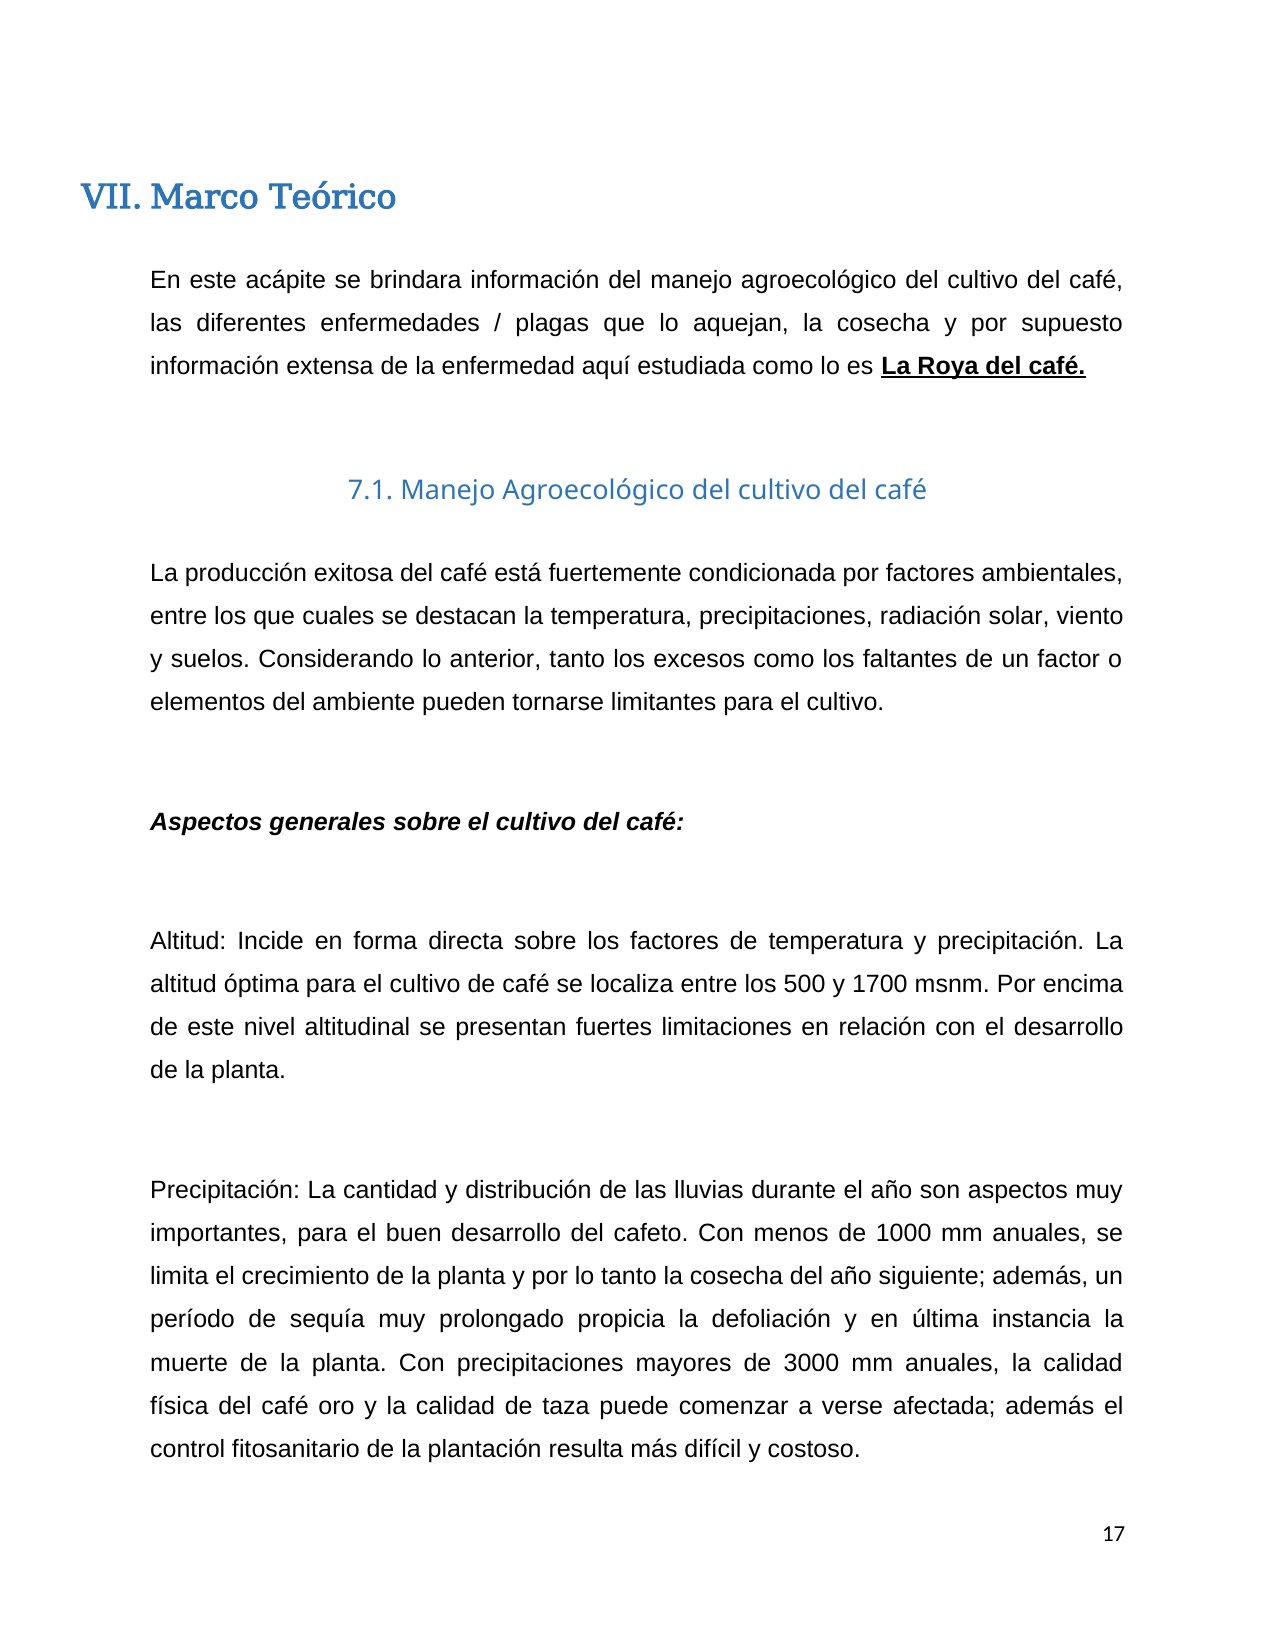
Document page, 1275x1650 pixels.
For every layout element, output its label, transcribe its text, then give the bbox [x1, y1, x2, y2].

text Altitud: Incide en forma directa sobre los factores de temperatura y precipitación. La altitud óptima para el cultivo de café se localiza entre los 500 y 1700 msnm. Por encima de este nivel altitudinal se presentan fuertes limitaciones en relación con el desarrollo de la planta. [150, 926, 1125, 1084]
subtitle Marco Teórico [142, 175, 1125, 215]
subtitle 7.1. Manejo Agroecológico del cultivo del café [150, 471, 1125, 508]
text Aspectos generales sobre el cultivo del café: [150, 806, 1125, 835]
text La producción exitosa del café está fuertemente condicionada por factores ambientales, entre los que cuales se destacan la temperatura, precipitaciones, radiación solar, viento y suelos. Considerando lo anterior, tanto los excesos como los faltantes de un factor o elementos del ambiente pueden tornarse limitantes para el cultivo. [150, 557, 1125, 716]
text En este acápite se brindara información del manejo agroecológico del cultivo del café, las diferentes enfermedades / plagas que lo aquejan, la cosecha y por supuesto información extensa de la enfermedad aquí estudiada como lo es La Roya del café. [150, 265, 1125, 380]
text Precipitación: La cantidad y distribución de las lluvias durante el año son aspectos muy importantes, para el buen desarrollo del cafeto. Con menos de 1000 mm anuales, se limita el crecimiento de la planta y por lo tanto la cosecha del año siguiente; además, un período de sequía muy prolongado propicia la defoliación y en última instancia la muerte de la planta. Con precipitaciones mayores de 3000 mm anuales, la calidad física del café oro y la calidad de taza puede comenzar a verse afectada; además el control fitosanitario de la plantación resulta más difícil y costoso. [150, 1175, 1125, 1462]
